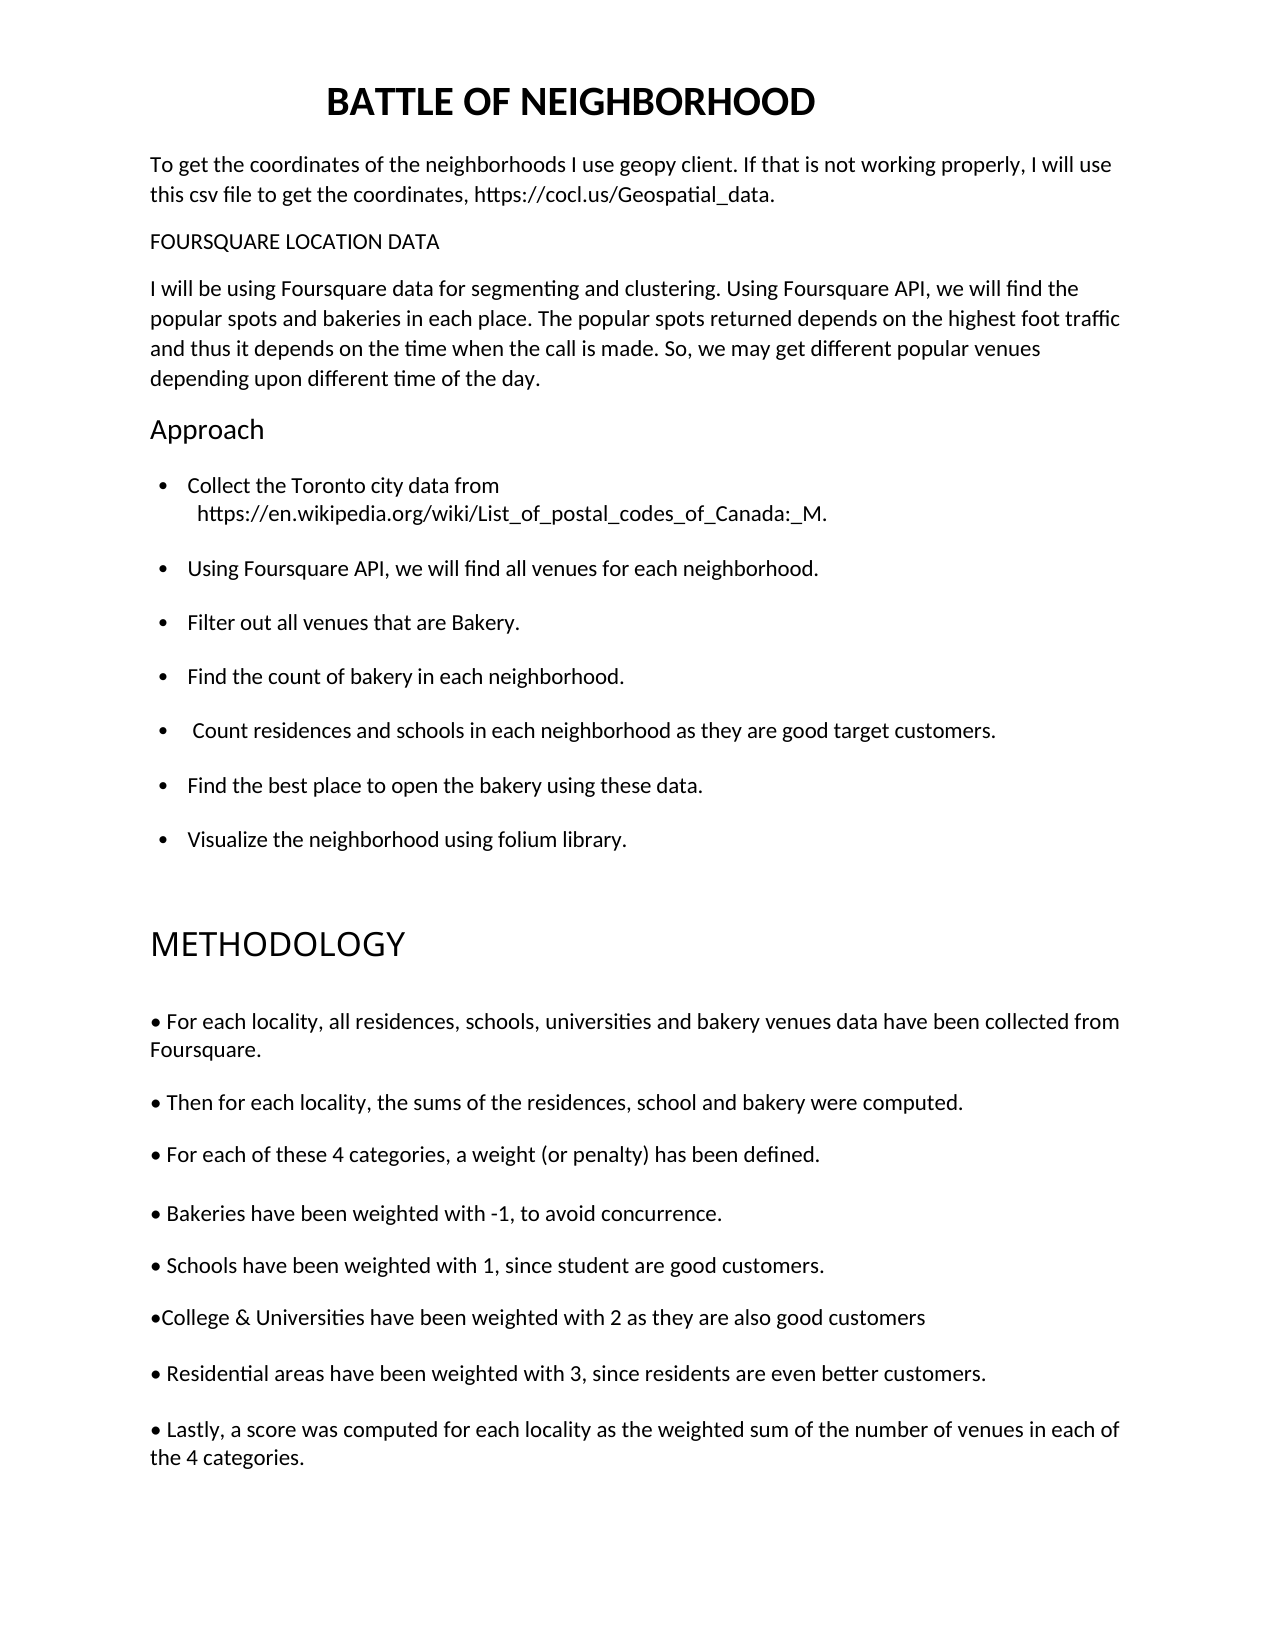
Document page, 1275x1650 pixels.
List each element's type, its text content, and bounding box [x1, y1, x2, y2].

text • For each of these 4 categories, a weight (or penalty) has been defined. [150, 1140, 1125, 1168]
text •College & Universities have been weighted with 2 as they are also good customers [150, 1303, 1125, 1331]
text • Schools have been weighted with 1, since student are good customers. [150, 1251, 1125, 1279]
text FOURSQUARE LOCATION DATA [150, 227, 1125, 255]
list Visualize the neighborhood using folium library. [159, 825, 1125, 853]
list Find the count of bakery in each neighborhood. [159, 662, 1125, 690]
text Approach [150, 411, 1125, 447]
text • Bakeries have been weighted with -1, to avoid concurrence. [150, 1199, 1125, 1227]
list Collect the Toronto city data from https://en.wikipedia.org/wiki/List_of_postal_codes_of_Canada:_M. [159, 471, 1125, 527]
text I will be using Foursquare data for segmenting and clustering. Using Foursquare API, we will find the popular spots and bakeries in each place. The popular spots returned depends on the highest foot traffic and thus it depends on the time when the call is made. So, we may get different popular venues depending upon different time of the day. [150, 274, 1125, 393]
list Find the best place to open the bakery using these data. [159, 771, 1125, 799]
text • Residential areas have been weighted with 3, since residents are even better customers. [150, 1359, 1125, 1387]
text • Lastly, a score was computed for each locality as the weighted sum of the number of venues in each of the 4 categories. [150, 1415, 1125, 1471]
text To get the coordinates of the neighborhoods I use geopy client. If that is not working properly, I will use this csv file to get the coordinates, https://cocl.us/Geospatial_data. [150, 150, 1125, 208]
text • Then for each locality, the sums of the residences, school and bakery were computed. [150, 1088, 1125, 1116]
list Count residences and schools in each neighborhood as they are good target customers. [159, 716, 1125, 744]
list Filter out all venues that are Bakery. [159, 608, 1125, 636]
text • For each locality, all residences, schools, universities and bakery venues data have been collected from Foursquare. [150, 1007, 1125, 1063]
list Using Foursquare API, we will find all venues for each neighborhood. [159, 554, 1125, 582]
text METHODOLOGY [150, 921, 1125, 967]
